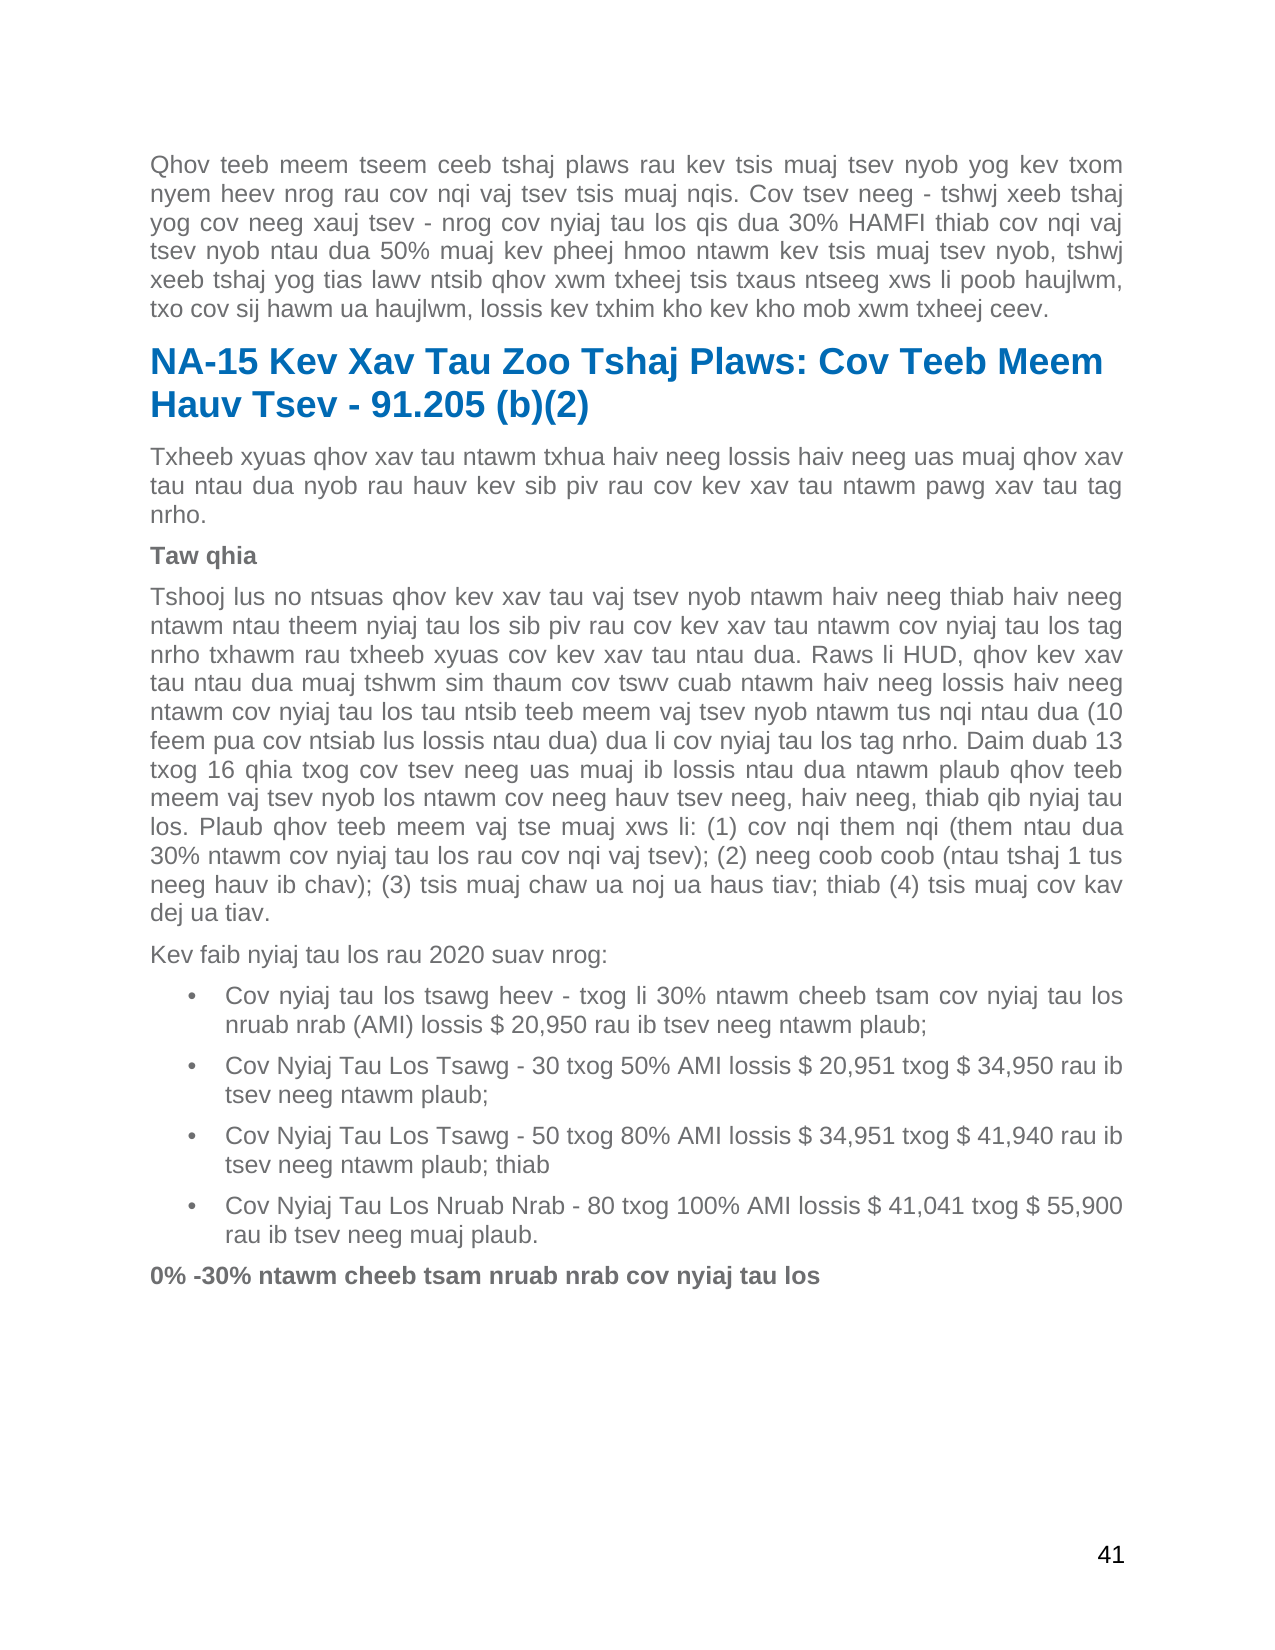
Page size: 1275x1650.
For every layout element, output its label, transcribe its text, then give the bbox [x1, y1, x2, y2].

text Taw qhia [150, 541, 1125, 569]
list Cov Nyiaj Tau Los Tsawg - 30 txog 50% AMI lossis $ 20,951 txog $ 34,950 rau ib tsev neeg ntawm plaub; [187, 1051, 1125, 1108]
subtitle NA-15 Kev Xav Tau Zoo Tshaj Plaws: Cov Teeb Meem Hauv Tsev - 91.205 (b)(2) [150, 339, 1125, 425]
text Txheeb xyuas qhov xav tau ntawm txhua haiv neeg lossis haiv neeg uas muaj qhov xav tau ntau dua nyob rau hauv kev sib piv rau cov kev xav tau ntawm pawg xav tau tag nrho. [150, 442, 1125, 528]
text 0% -30% ntawm cheeb tsam nruab nrab cov nyiaj tau los [150, 1261, 1125, 1289]
text Kev faib nyiaj tau los rau 2020 suav nrog: [150, 939, 1125, 968]
list Cov Nyiaj Tau Los Tsawg - 50 txog 80% AMI lossis $ 34,951 txog $ 41,940 rau ib tsev neeg ntawm plaub; thiab [187, 1121, 1125, 1178]
list Cov nyiaj tau los tsawg heev - txog li 30% ntawm cheeb tsam cov nyiaj tau los nruab nrab (AMI) lossis $ 20,950 rau ib tsev neeg ntawm plaub; [187, 981, 1125, 1038]
text Tshooj lus no ntsuas qhov kev xav tau vaj tsev nyob ntawm haiv neeg thiab haiv neeg ntawm ntau theem nyiaj tau los sib piv rau cov kev xav tau ntawm cov nyiaj tau los tag nrho txhawm rau txheeb xyuas cov kev xav tau ntau dua. Raws li HUD, qhov kev xav tau ntau dua muaj tshwm sim thaum cov tswv cuab ntawm haiv neeg lossis haiv neeg ntawm cov nyiaj tau los tau ntsib teeb meem vaj tsev nyob ntawm tus nqi ntau dua (10 feem pua ​​​​cov ntsiab lus lossis ntau dua) dua li cov nyiaj tau los tag nrho. Daim duab 13 txog 16 qhia txog cov tsev neeg uas muaj ib lossis ntau dua ntawm plaub qhov teeb meem vaj tsev nyob los ntawm cov neeg hauv tsev neeg, haiv neeg, thiab qib nyiaj tau los. Plaub qhov teeb meem vaj tse muaj xws li: (1) cov nqi them nqi (them ntau dua 30% ntawm cov nyiaj tau los rau cov nqi vaj tsev); (2) neeg coob coob (ntau tshaj 1 tus neeg hauv ib chav); (3) tsis muaj chaw ua noj ua haus tiav; thiab (4) tsis muaj cov kav dej ua tiav. [150, 582, 1125, 927]
text Qhov teeb meem tseem ceeb tshaj plaws rau kev tsis muaj tsev nyob yog kev txom nyem heev nrog rau cov nqi vaj tsev tsis muaj nqis. Cov tsev neeg - tshwj xeeb tshaj yog cov neeg xauj tsev - nrog cov nyiaj tau los qis dua 30% HAMFI thiab cov nqi vaj tsev nyob ntau dua 50% muaj kev pheej hmoo ntawm kev tsis muaj tsev nyob, tshwj xeeb tshaj yog tias lawv ntsib qhov xwm txheej tsis txaus ntseeg xws li poob haujlwm, txo cov sij hawm ua haujlwm, lossis kev txhim kho kev kho mob xwm txheej ceev. [150, 150, 1125, 322]
list Cov Nyiaj Tau Los Nruab Nrab - 80 txog 100% AMI lossis $ 41,041 txog $ 55,900 rau ib tsev neeg muaj plaub. [187, 1191, 1125, 1248]
